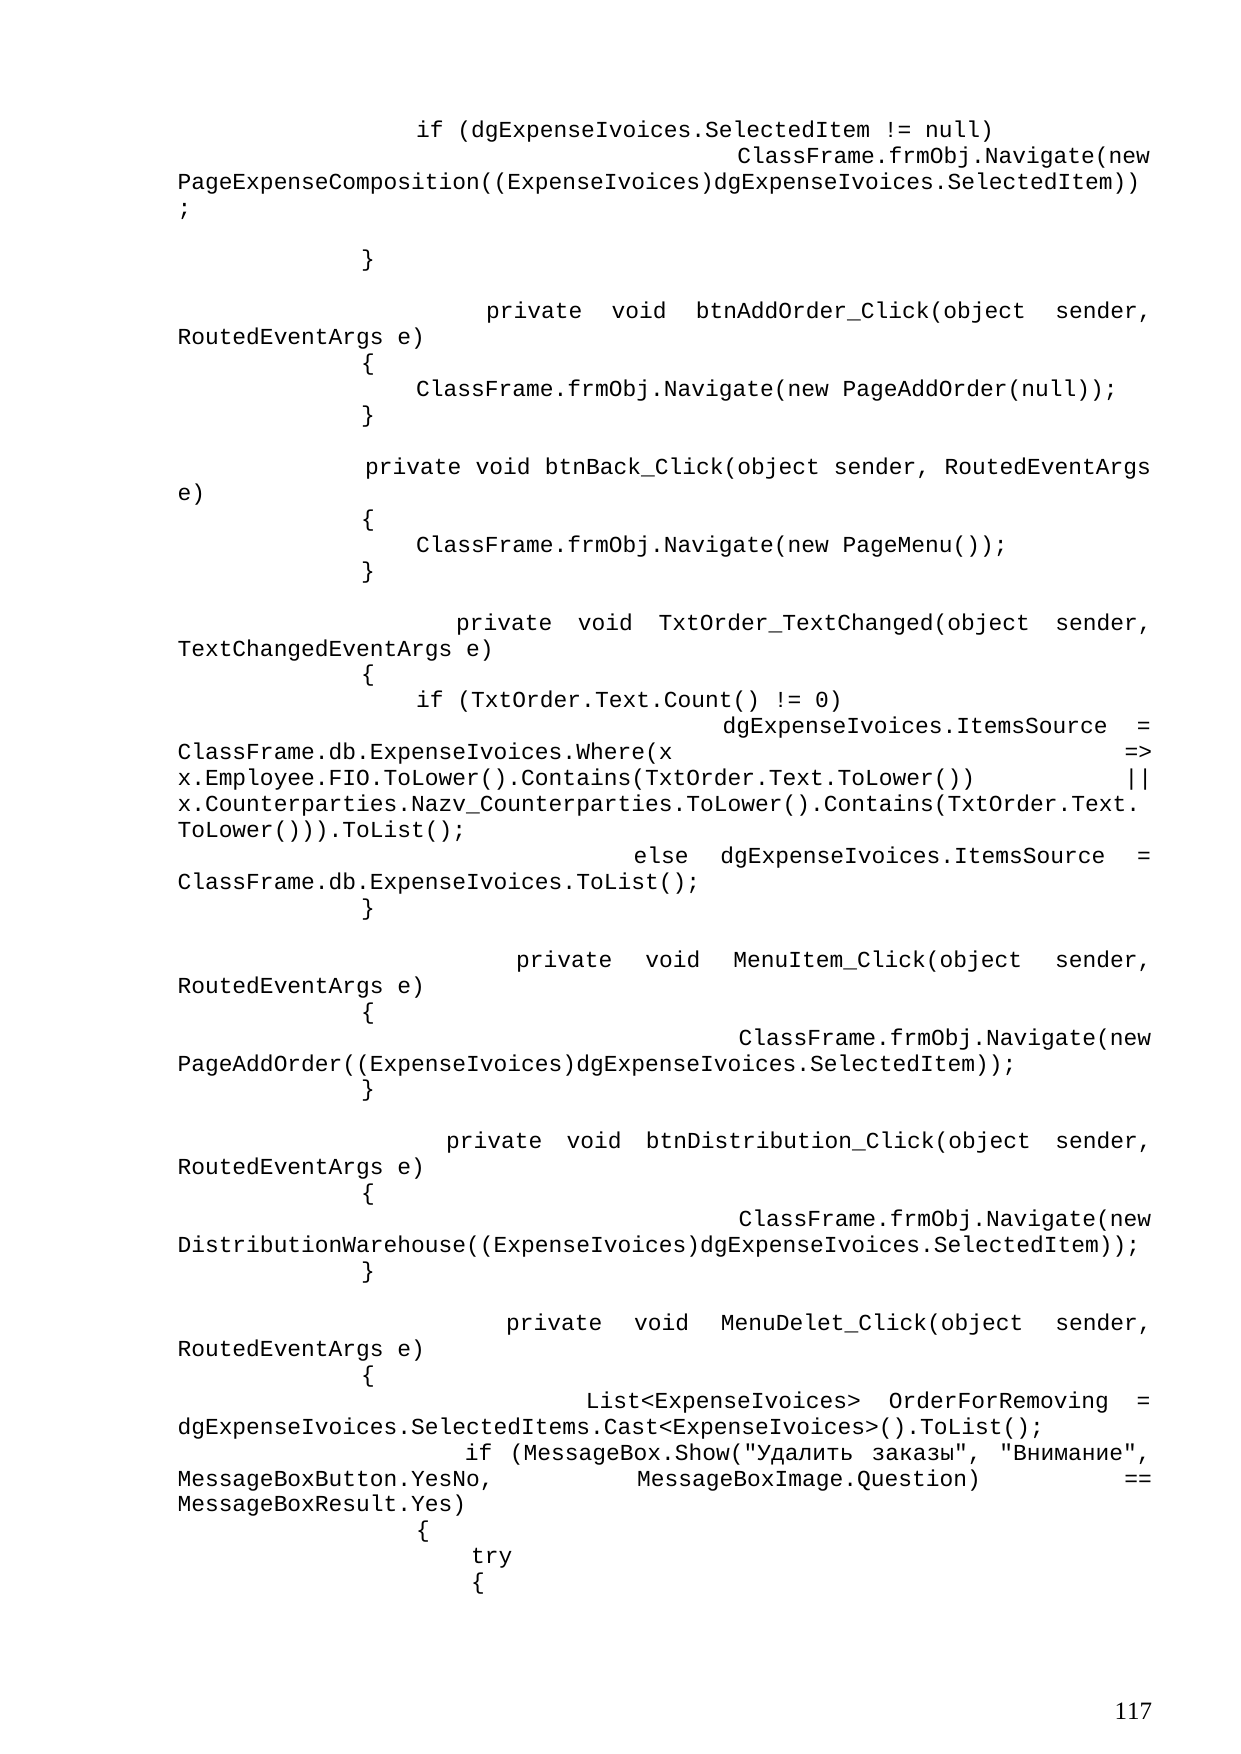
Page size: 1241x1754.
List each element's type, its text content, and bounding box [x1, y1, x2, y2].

text { [177, 1571, 1152, 1597]
text if (dgExpenseIvoices.SelectedItem != null) [177, 118, 1152, 144]
text } [177, 896, 1152, 922]
text { [177, 1363, 1152, 1389]
text { [177, 1519, 1152, 1545]
text { [177, 507, 1152, 533]
text private void MenuDelet_Click(object sender, RoutedEventArgs e) [177, 1311, 1152, 1363]
text private void MenuItem_Click(object sender, RoutedEventArgs e) [177, 948, 1152, 1000]
text } [177, 1078, 1152, 1104]
text ClassFrame.frmObj.Navigate(new DistributionWarehouse((ExpenseIvoices)dgExpenseIvoices.SelectedItem)); [177, 1207, 1152, 1259]
text ClassFrame.frmObj.Navigate(new PageMenu()); [177, 533, 1152, 559]
text if (MessageBox.Show("Удалить заказы", "Внимание", MessageBoxButton.YesNo, MessageBoxImage.Question) == MessageBoxResult.Yes) [177, 1441, 1152, 1519]
text private void btnAddOrder_Click(object sender, RoutedEventArgs e) [177, 300, 1152, 352]
text dgExpenseIvoices.ItemsSource = ClassFrame.db.ExpenseIvoices.Where(x => x.Employee.FIO.ToLower().Contains(TxtOrder.Text.ToLower()) || x.Сounterparties.Nazv_Сounterparties.ToLower().Contains(TxtOrder.Text.ToLower())).ToList(); [177, 715, 1152, 844]
text } [177, 1259, 1152, 1285]
text ClassFrame.frmObj.Navigate(new PageExpenseComposition((ExpenseIvoices)dgExpenseIvoices.SelectedItem)); [177, 144, 1152, 222]
text { [177, 663, 1152, 689]
text } [177, 248, 1152, 274]
text List<ExpenseIvoices> OrderForRemoving = dgExpenseIvoices.SelectedItems.Cast<ExpenseIvoices>().ToList(); [177, 1389, 1152, 1441]
text { [177, 352, 1152, 377]
text try [177, 1545, 1152, 1571]
text private void btnBack_Click(object sender, RoutedEventArgs e) [177, 455, 1152, 507]
text { [177, 1182, 1152, 1207]
text } [177, 403, 1152, 429]
text private void TxtOrder_TextChanged(object sender, TextChangedEventArgs e) [177, 611, 1152, 663]
text ClassFrame.frmObj.Navigate(new PageAddOrder((ExpenseIvoices)dgExpenseIvoices.SelectedItem)); [177, 1026, 1152, 1078]
text private void btnDistribution_Click(object sender, RoutedEventArgs e) [177, 1130, 1152, 1182]
text } [177, 559, 1152, 585]
text else dgExpenseIvoices.ItemsSource = ClassFrame.db.ExpenseIvoices.ToList(); [177, 844, 1152, 896]
text { [177, 1000, 1152, 1026]
text if (TxtOrder.Text.Count() != 0) [177, 689, 1152, 715]
text ClassFrame.frmObj.Navigate(new PageAddOrder(null)); [177, 377, 1152, 403]
